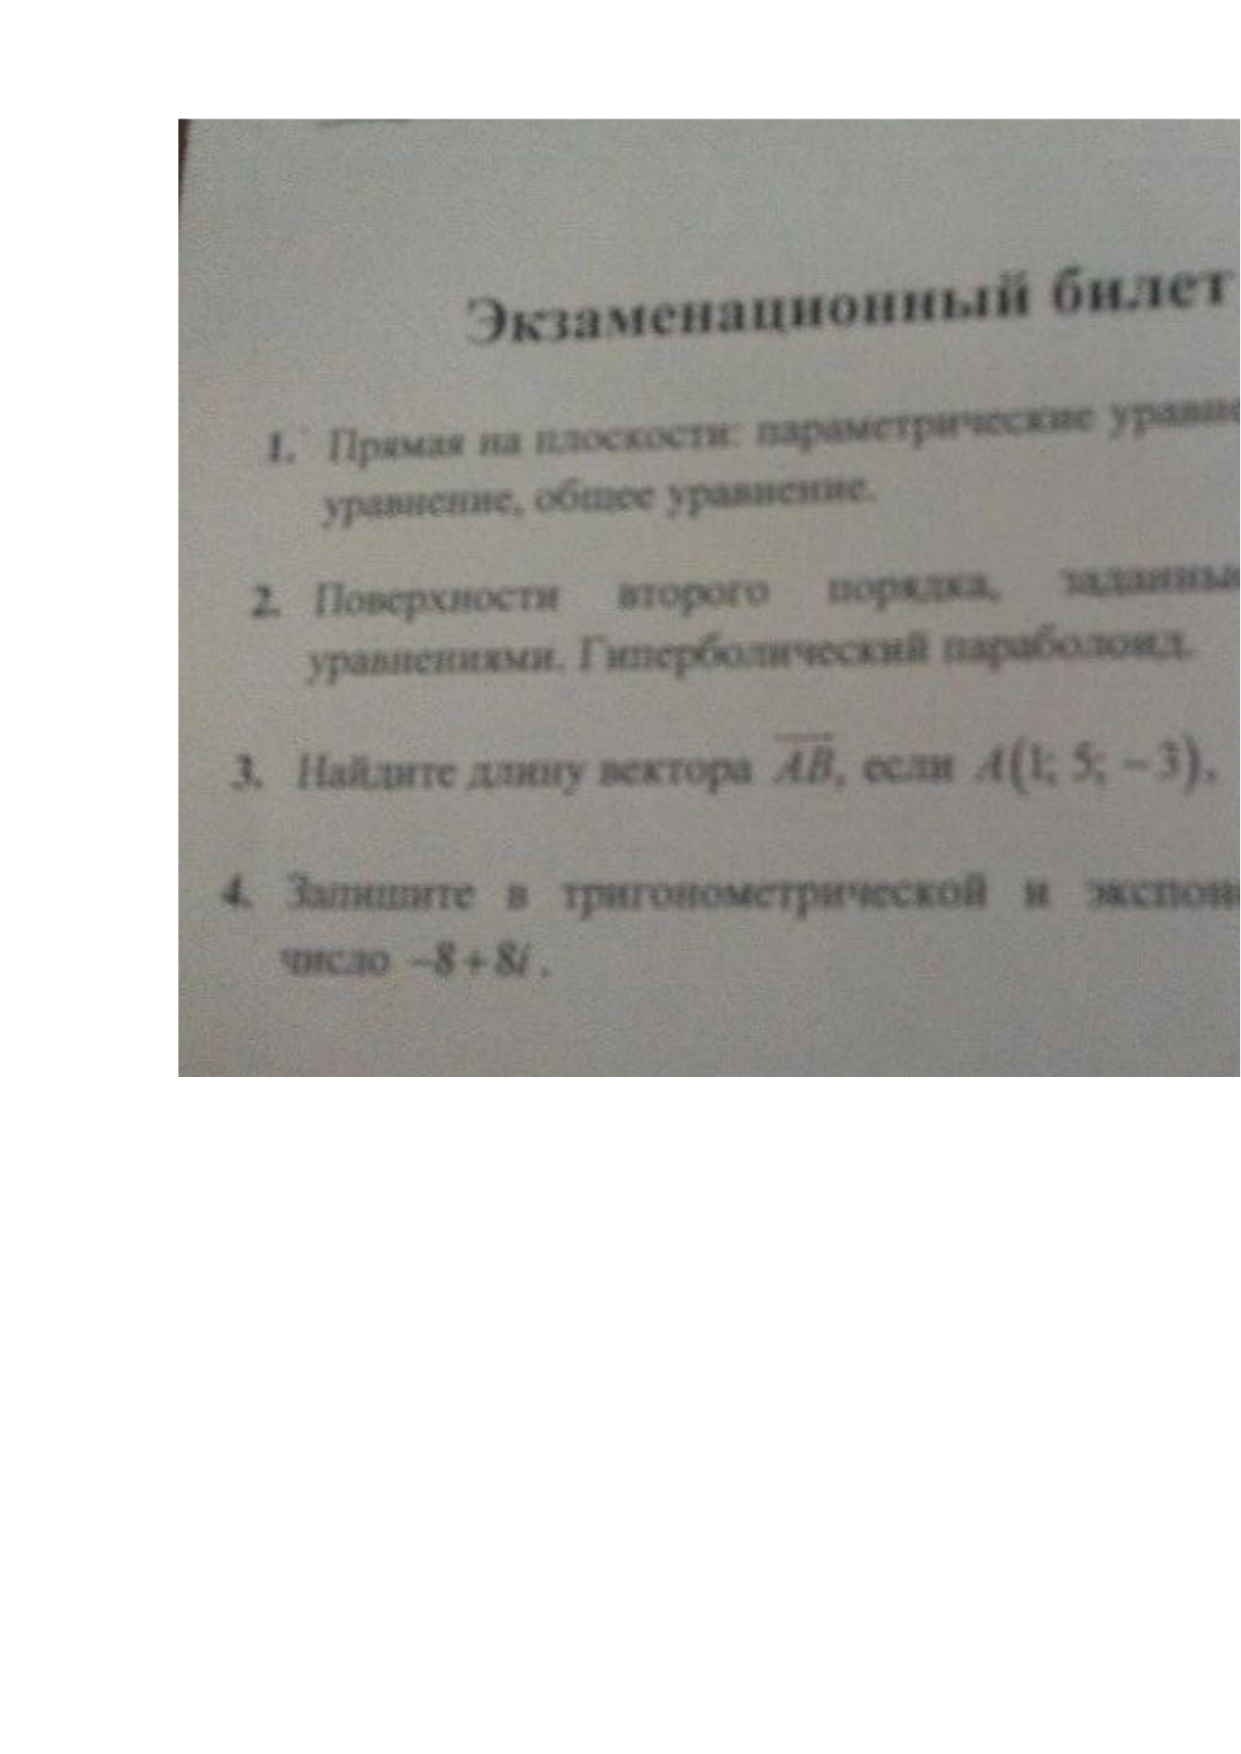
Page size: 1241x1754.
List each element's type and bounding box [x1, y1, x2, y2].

picture [180, 120, 1241, 1077]
